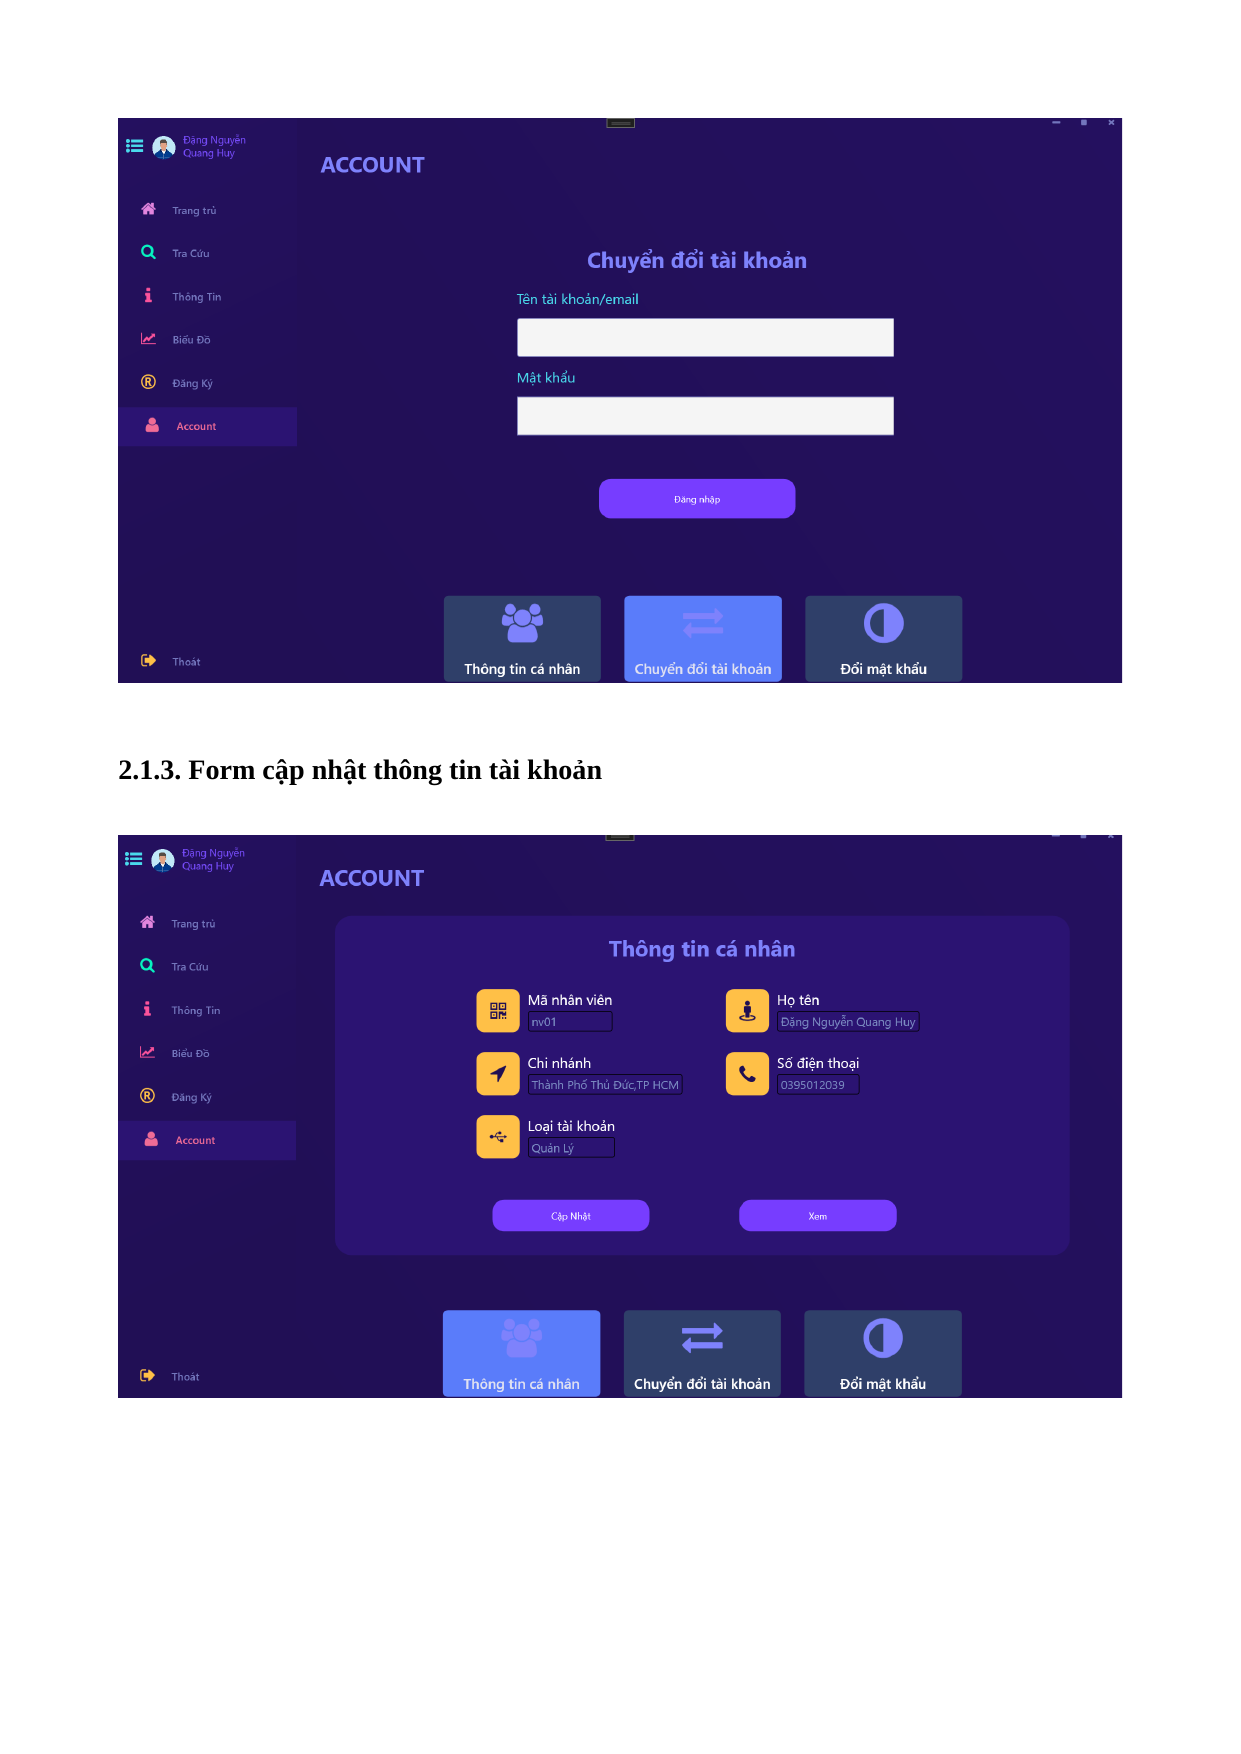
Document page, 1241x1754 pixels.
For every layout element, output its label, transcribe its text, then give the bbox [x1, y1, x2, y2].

picture [118, 118, 1123, 683]
subtitle 2.1.3. Form cập nhật thông tin tài khoản [118, 753, 1122, 786]
picture [118, 835, 1123, 1398]
